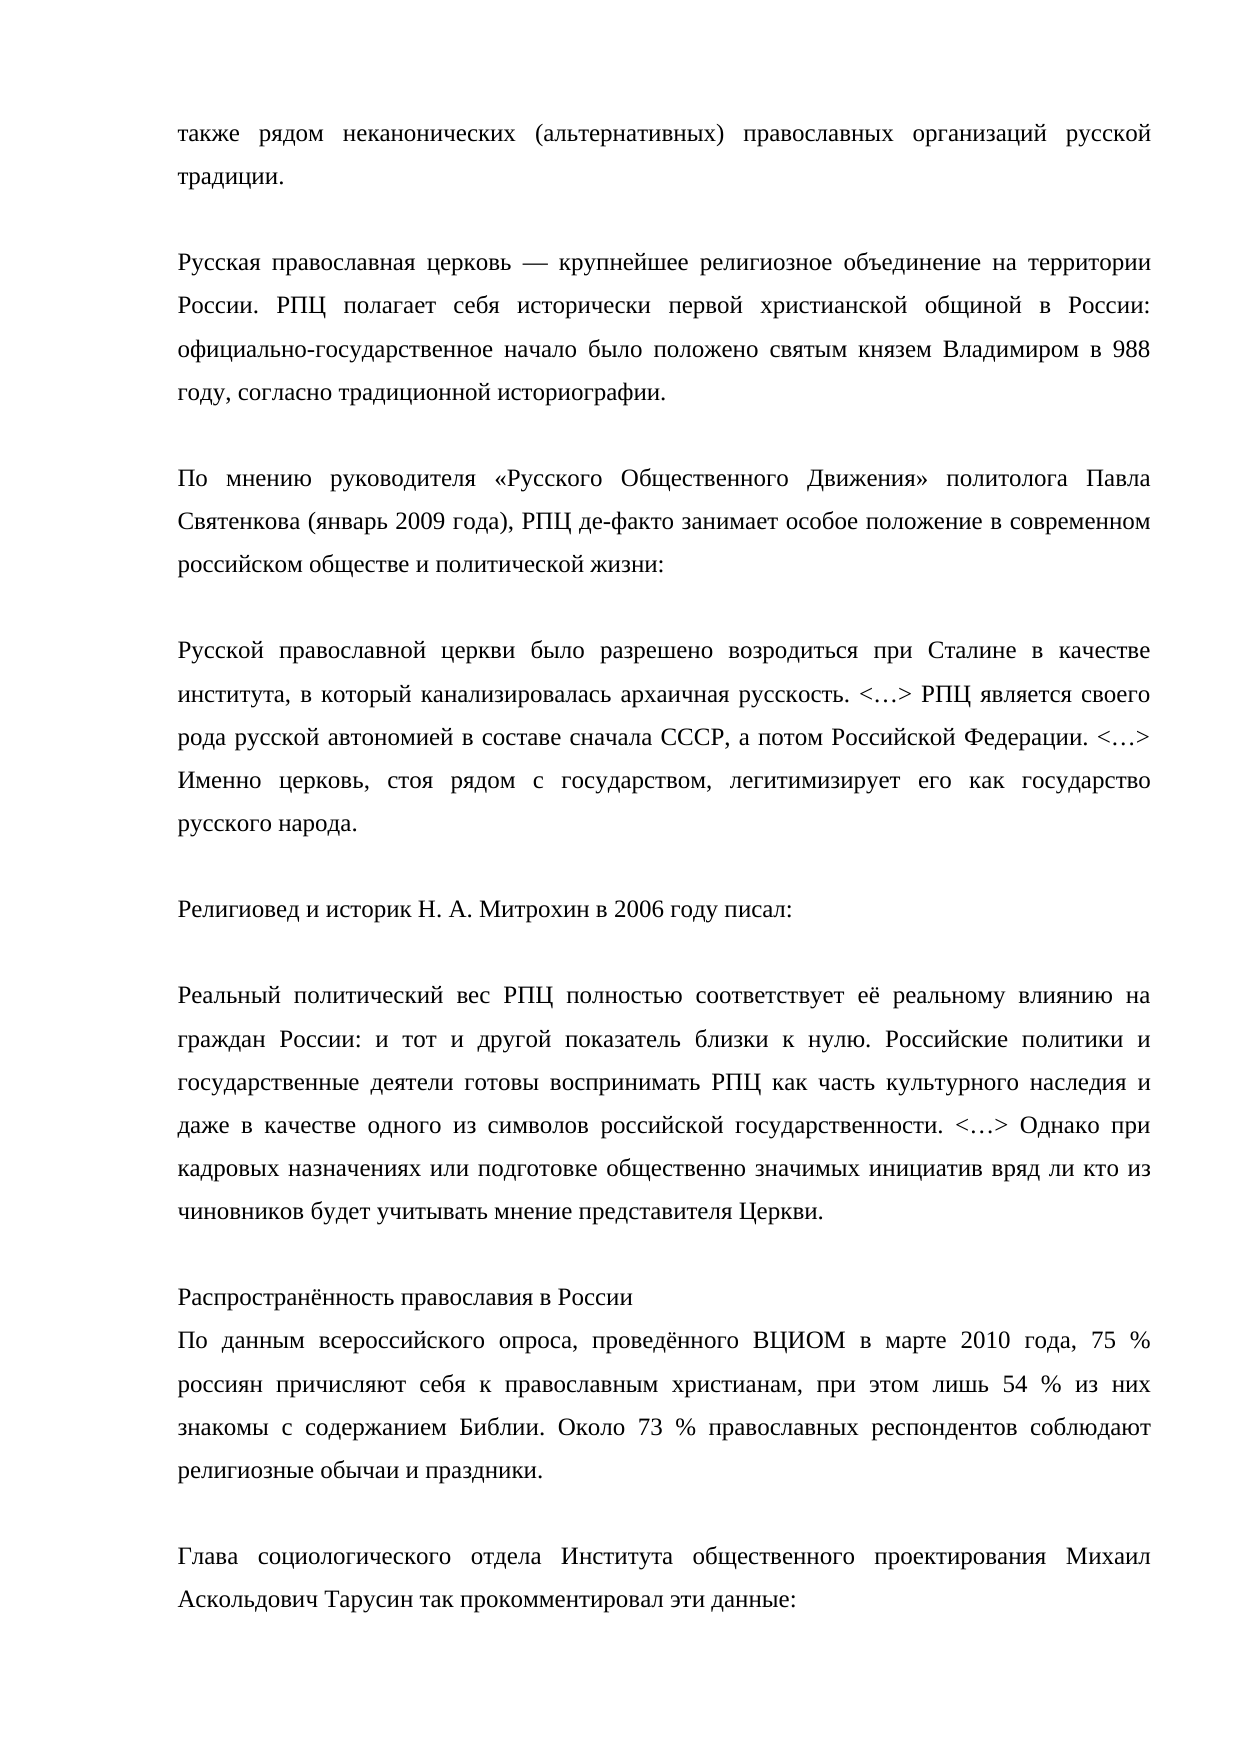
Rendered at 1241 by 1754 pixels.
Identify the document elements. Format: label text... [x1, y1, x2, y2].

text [177, 118, 1152, 190]
text Русская православная церковь — крупнейшее религиозное объединение на территории России. РПЦ полагает себя исторически первой христианской общиной в России: официально-государственное начало было положено святым князем Владимиром в 988 году, согласно традиционной историографии. [177, 247, 1152, 406]
text Глава социологического отдела Института общественного проектирования Михаил Аскольдович Тарусин так прокомментировал эти данные: [177, 1541, 1152, 1613]
text Религиовед и историк Н. А. Митрохин в 2006 году писал: [177, 894, 1152, 923]
text Русской православной церкви было разрешено возродиться при Сталине в качестве института, в который канализировалась архаичная русскость. <…> РПЦ является своего рода русской автономией в составе сначала СССР, а потом Российской Федерации. <…> Именно церковь, стоя рядом с государством, легитимизирует его как государство русского народа. [177, 636, 1152, 837]
text По мнению руководителя «Русского Общественного Движения» политолога Павла Святенкова (январь 2009 года), РПЦ де-факто занимает особое положение в современном российском обществе и политической жизни: [177, 463, 1152, 578]
text Реальный политический вес РПЦ полностью соответствует её реальному влиянию на граждан России: и тот и другой показатель близки к нулю. Российские политики и государственные деятели готовы воспринимать РПЦ как часть культурного наследия и даже в качестве одного из символов российской государственности. <…> Однако при кадровых назначениях или подготовке общественно значимых инициатив вряд ли кто из чиновников будет учитывать мнение представителя Церкви. [177, 981, 1152, 1225]
text Распространённость православия в России [177, 1282, 1152, 1311]
text По данным всероссийского опроса, проведённого ВЦИОМ в марте 2010 года, 75 % россиян причисляют себя к православным христианам, при этом лишь 54 % из них знакомы с содержанием Библии. Около 73 % православных респондентов соблюдают религиозные обычаи и праздники. [177, 1326, 1152, 1484]
